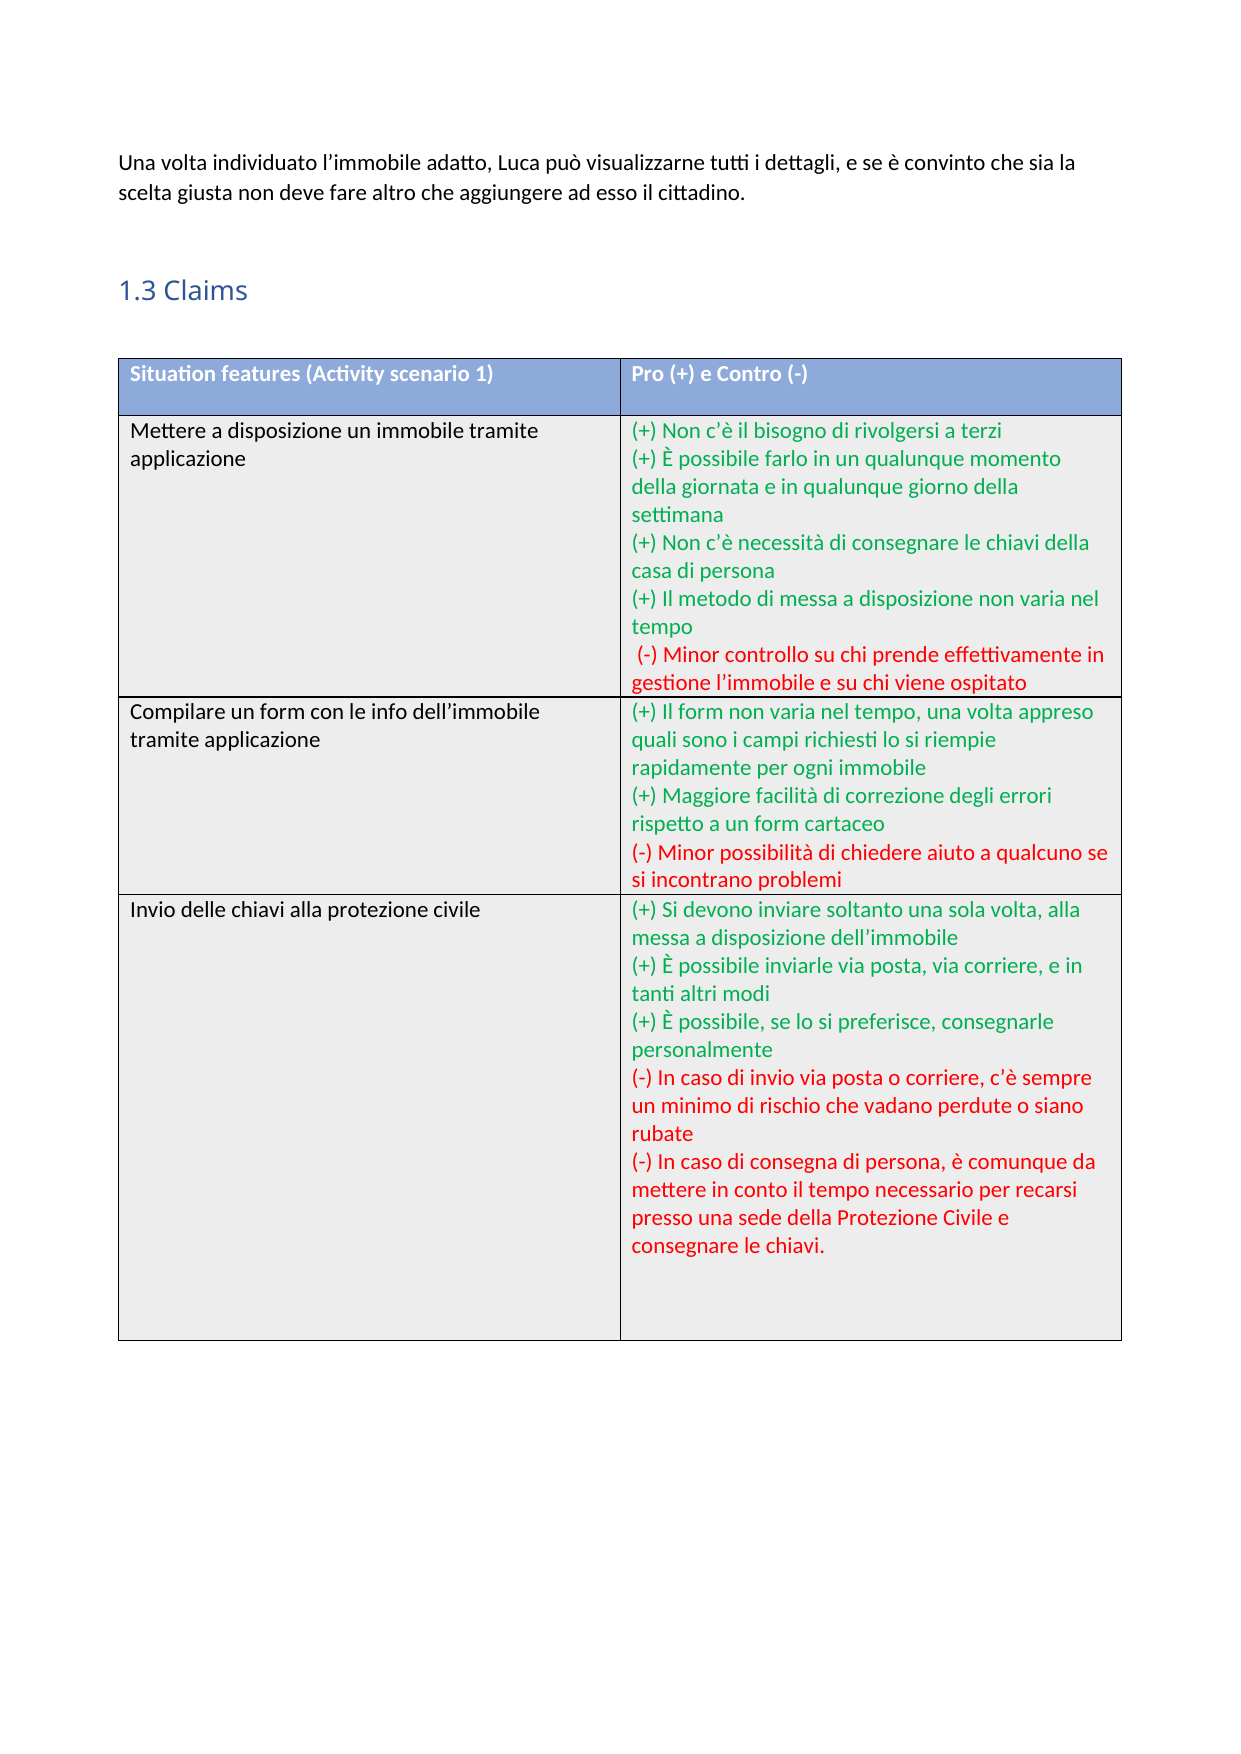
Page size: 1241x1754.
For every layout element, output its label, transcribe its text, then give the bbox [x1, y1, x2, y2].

table_cell (+) Non c’è il bisogno di rivolgersi a terzi (+) È possibile farlo in un qualunque momento della giornata e in qualunque giorno della settimana (+) Non c’è necessità di consegnare le chiavi della casa di persona (+) Il metodo di messa a disposizione non varia nel tempo (-) Minor controllo su chi prende effettivamente in gestione l’immobile e su chi viene ospitato [621, 416, 1121, 696]
subtitle 1.3 Claims [118, 272, 1122, 308]
table_cell (+) Si devono inviare soltanto una sola volta, alla messa a disposizione dell’immobile (+) È possibile inviarle via posta, via corriere, e in tanti altri modi (+) È possibile, se lo si preferisce, consegnarle personalmente (-) In caso di invio via posta o corriere, c’è sempre un minimo di rischio che vadano perdute o siano rubate (-) In caso di consegna di persona, è comunque da mettere in conto il tempo necessario per recarsi presso una sede della Protezione Civile e consegnare le chiavi. [621, 895, 1121, 1340]
table_header Situation features (Activity scenario 1) [119, 359, 620, 415]
table_header Pro (+) e Contro (-) [621, 359, 1121, 415]
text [118, 148, 1122, 206]
table_cell (+) Il form non varia nel tempo, una volta appreso quali sono i campi richiesti lo si riempie rapidamente per ogni immobile (+) Maggiore facilità di correzione degli errori rispetto a un form cartaceo (-) Minor possibilità di chiedere aiuto a qualcuno se si incontrano problemi [621, 698, 1121, 894]
table_cell Compilare un form con le info dell’immobile tramite applicazione [119, 698, 620, 894]
table_cell Invio delle chiavi alla protezione civile [119, 895, 620, 1340]
table_cell Mettere a disposizione un immobile tramite applicazione [119, 416, 620, 696]
